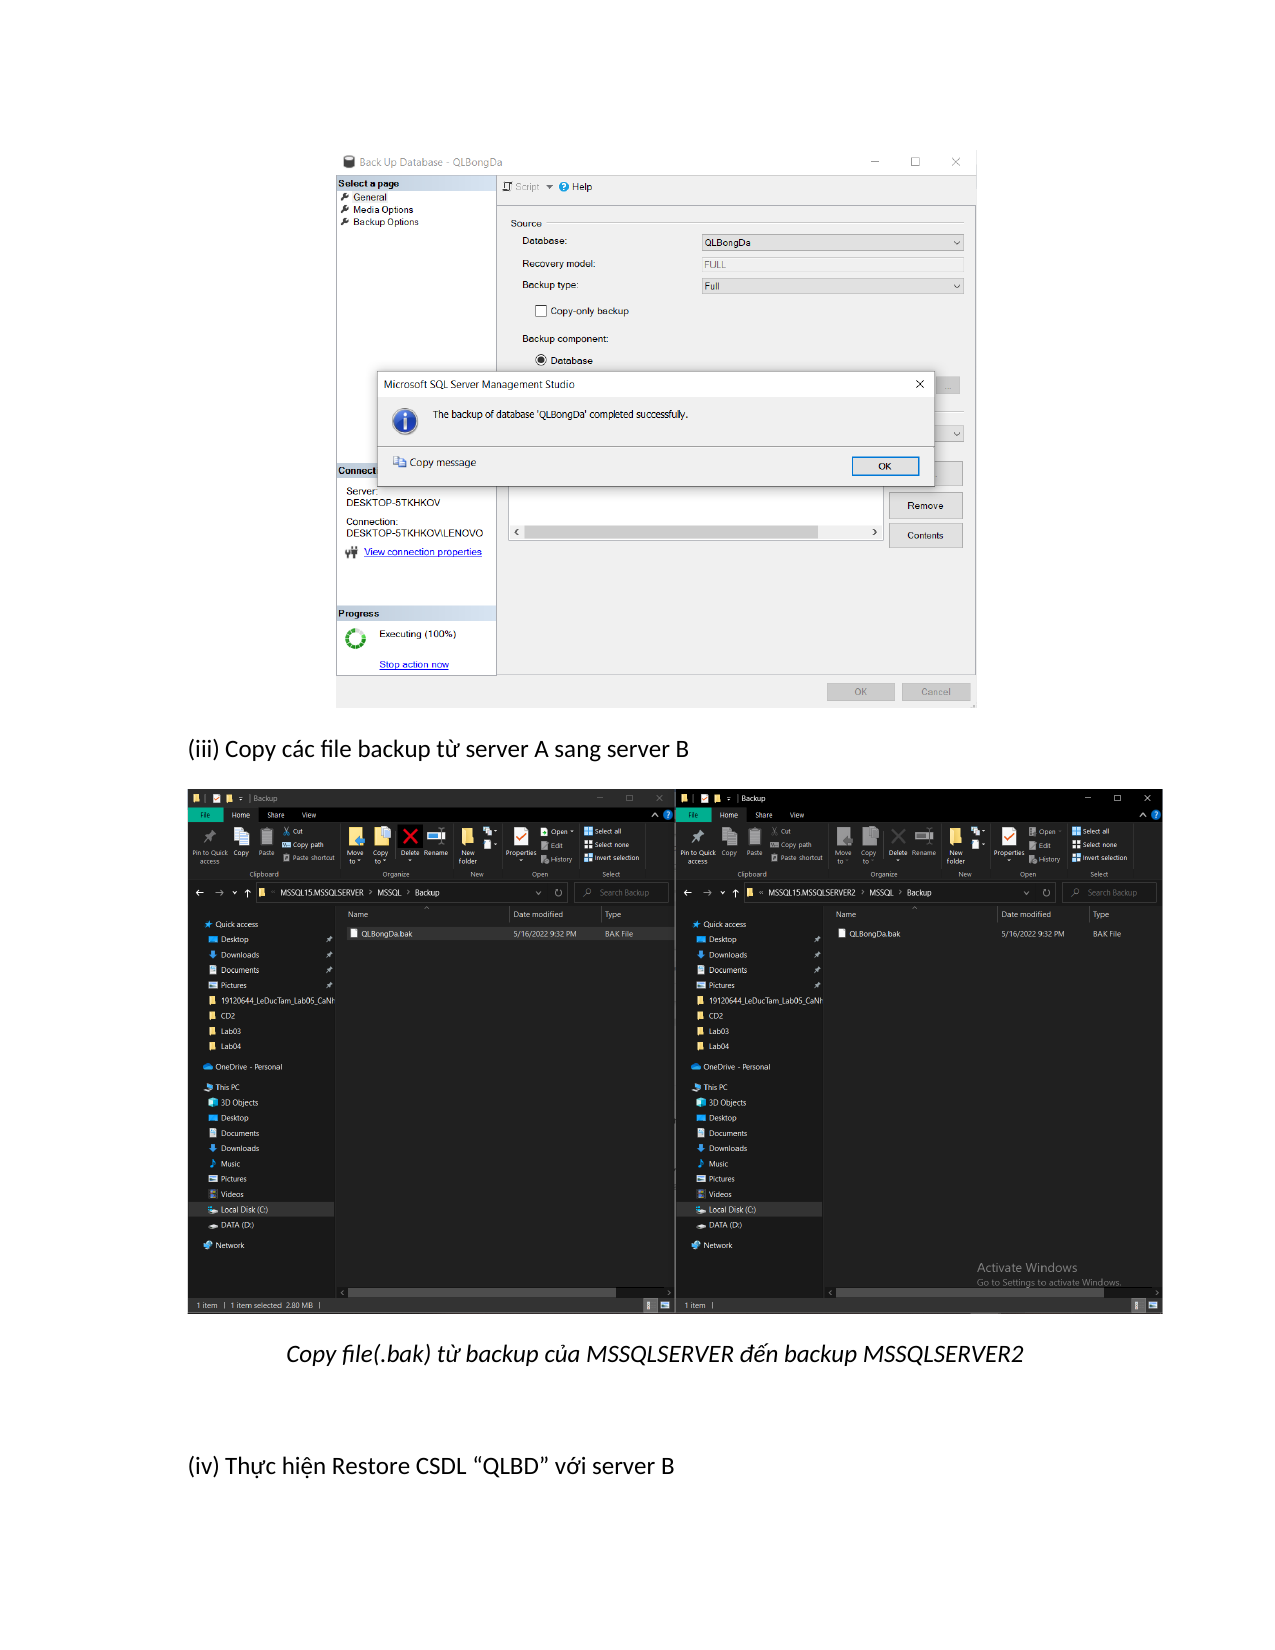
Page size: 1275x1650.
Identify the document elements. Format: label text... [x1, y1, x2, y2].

picture [187, 789, 1163, 1314]
picture [336, 150, 977, 708]
text Copy file(.bak) từ backup của MSSQLSERVER đến backup MSSQLSERVER2 [187, 1338, 1125, 1369]
list Thực hiện Restore CSDL “QLBD” với server B [187, 1450, 1125, 1481]
list Copy các file backup từ server A sang server B [187, 733, 1125, 764]
